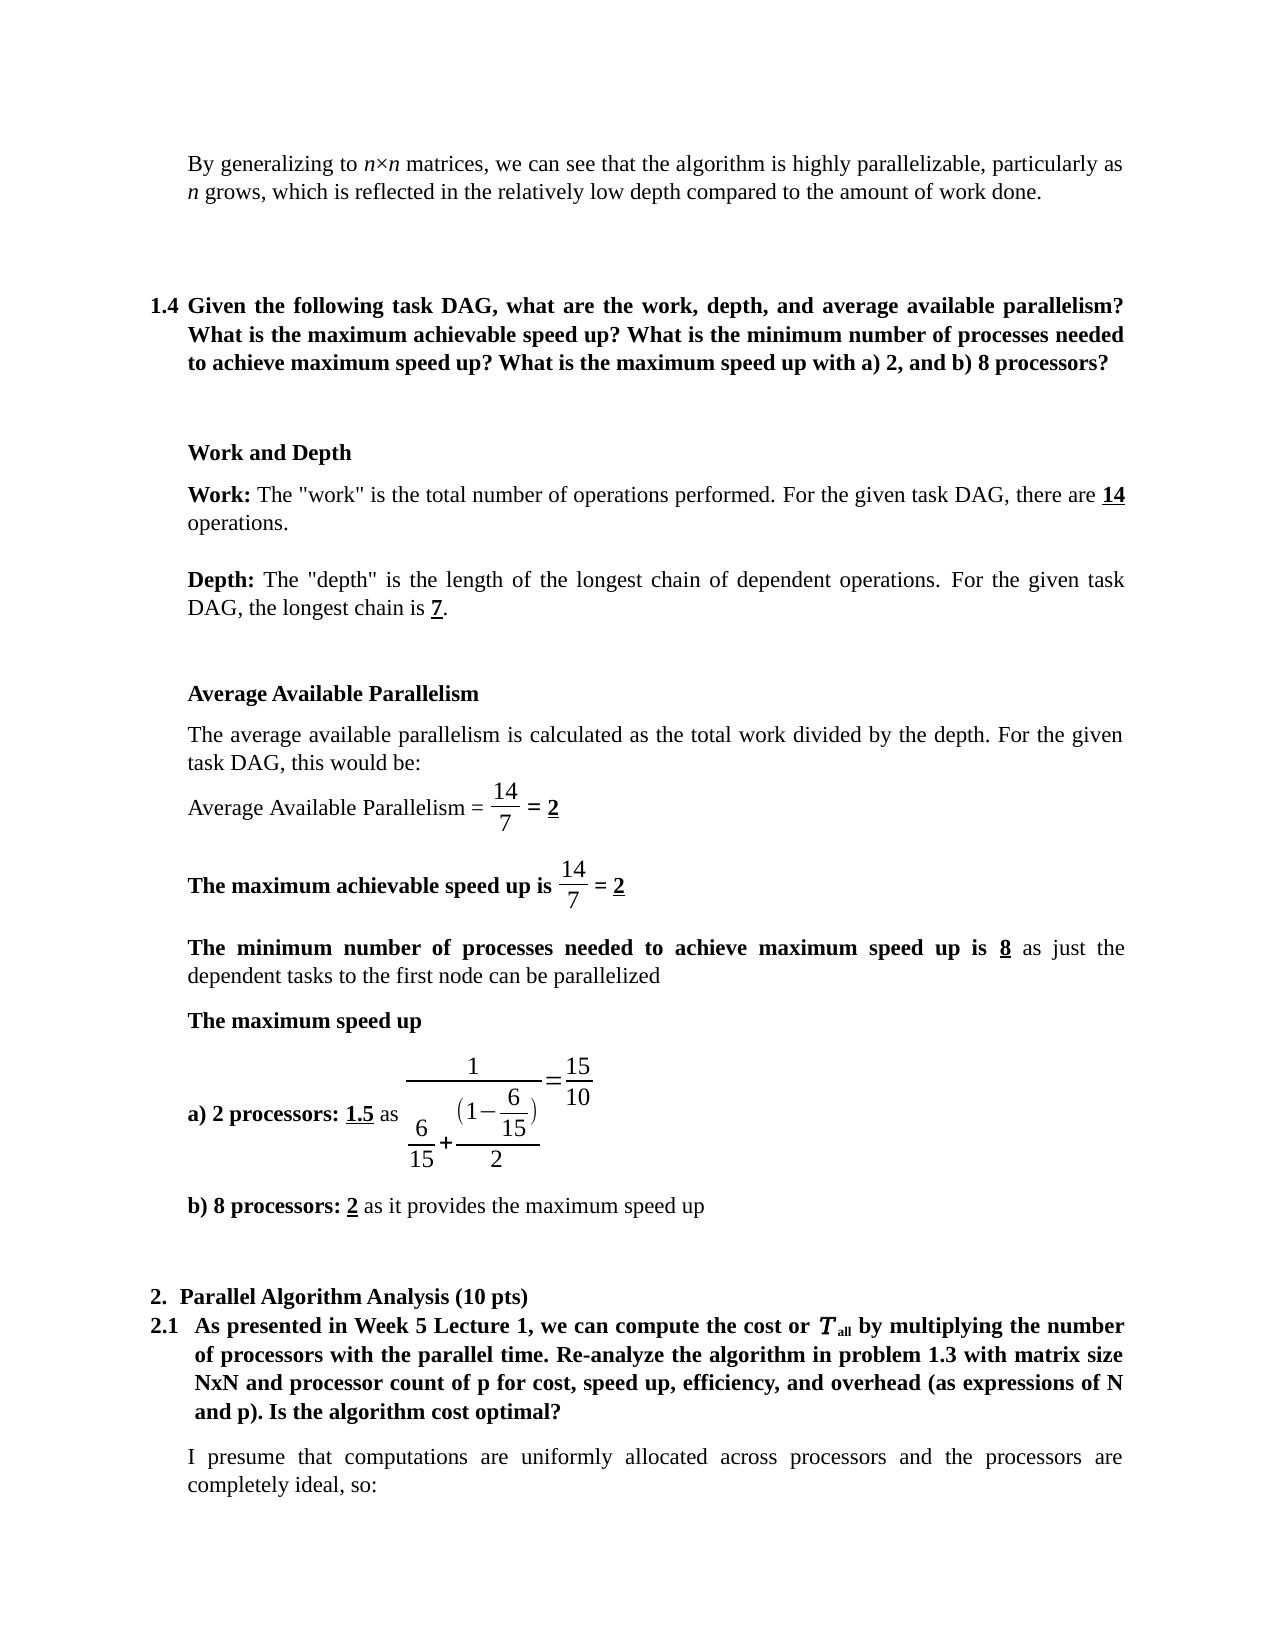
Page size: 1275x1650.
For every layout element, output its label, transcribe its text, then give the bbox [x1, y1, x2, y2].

text b) 8 processors: 2 as it provides the maximum speed up [187, 1192, 1125, 1219]
list As presented in Week 5 Lecture 1, we can compute the cost or 𝑇all by multiplying the number of processors with the parallel time. Re-analyze the algorithm in problem 1.3 with matrix size NxN and processor count of p for cost, speed up, efficiency, and overhead (as expressions of N and p). Is the algorithm cost optimal? [150, 1311, 1125, 1424]
list Given the following task DAG, what are the work, depth, and average available parallelism? What is the maximum achievable speed up? What is the minimum number of processes needed to achieve maximum speed up? What is the maximum speed up with a) 2, and b) 8 processors? [150, 292, 1125, 375]
list Work: The "work" is the total number of operations performed. For the given task DAG, there are 14 operations. [187, 481, 1125, 535]
list The average available parallelism is calculated as the total work divided by the depth. For the given task DAG, this would be: [187, 721, 1125, 776]
text a) 2 processors: 1.5 as [187, 1052, 1125, 1174]
text I presume that computations are uniformly allocated across processors and the processors are completely ideal, so: [187, 1443, 1125, 1498]
text The maximum speed up [187, 1007, 1125, 1033]
list By generalizing to n×n matrices, we can see that the algorithm is highly parallelizable, particularly as n grows, which is reflected in the relatively low depth compared to the amount of work done. [187, 150, 1125, 205]
list Work and Depth [187, 439, 1125, 466]
text The maximum achievable speed up is = 2 [187, 856, 1125, 915]
text The minimum number of processes needed to achieve maximum speed up is 8 as just the dependent tasks to the first node can be parallelized [187, 933, 1125, 988]
list Average Available Parallelism = = 2 [187, 778, 1125, 837]
list Depth: The "depth" is the length of the longest chain of dependent operations. For the given task DAG, the longest chain is 7. [187, 566, 1125, 621]
list Average Available Parallelism [187, 680, 1125, 706]
list Parallel Algorithm Analysis (10 pts) [150, 1283, 1125, 1309]
